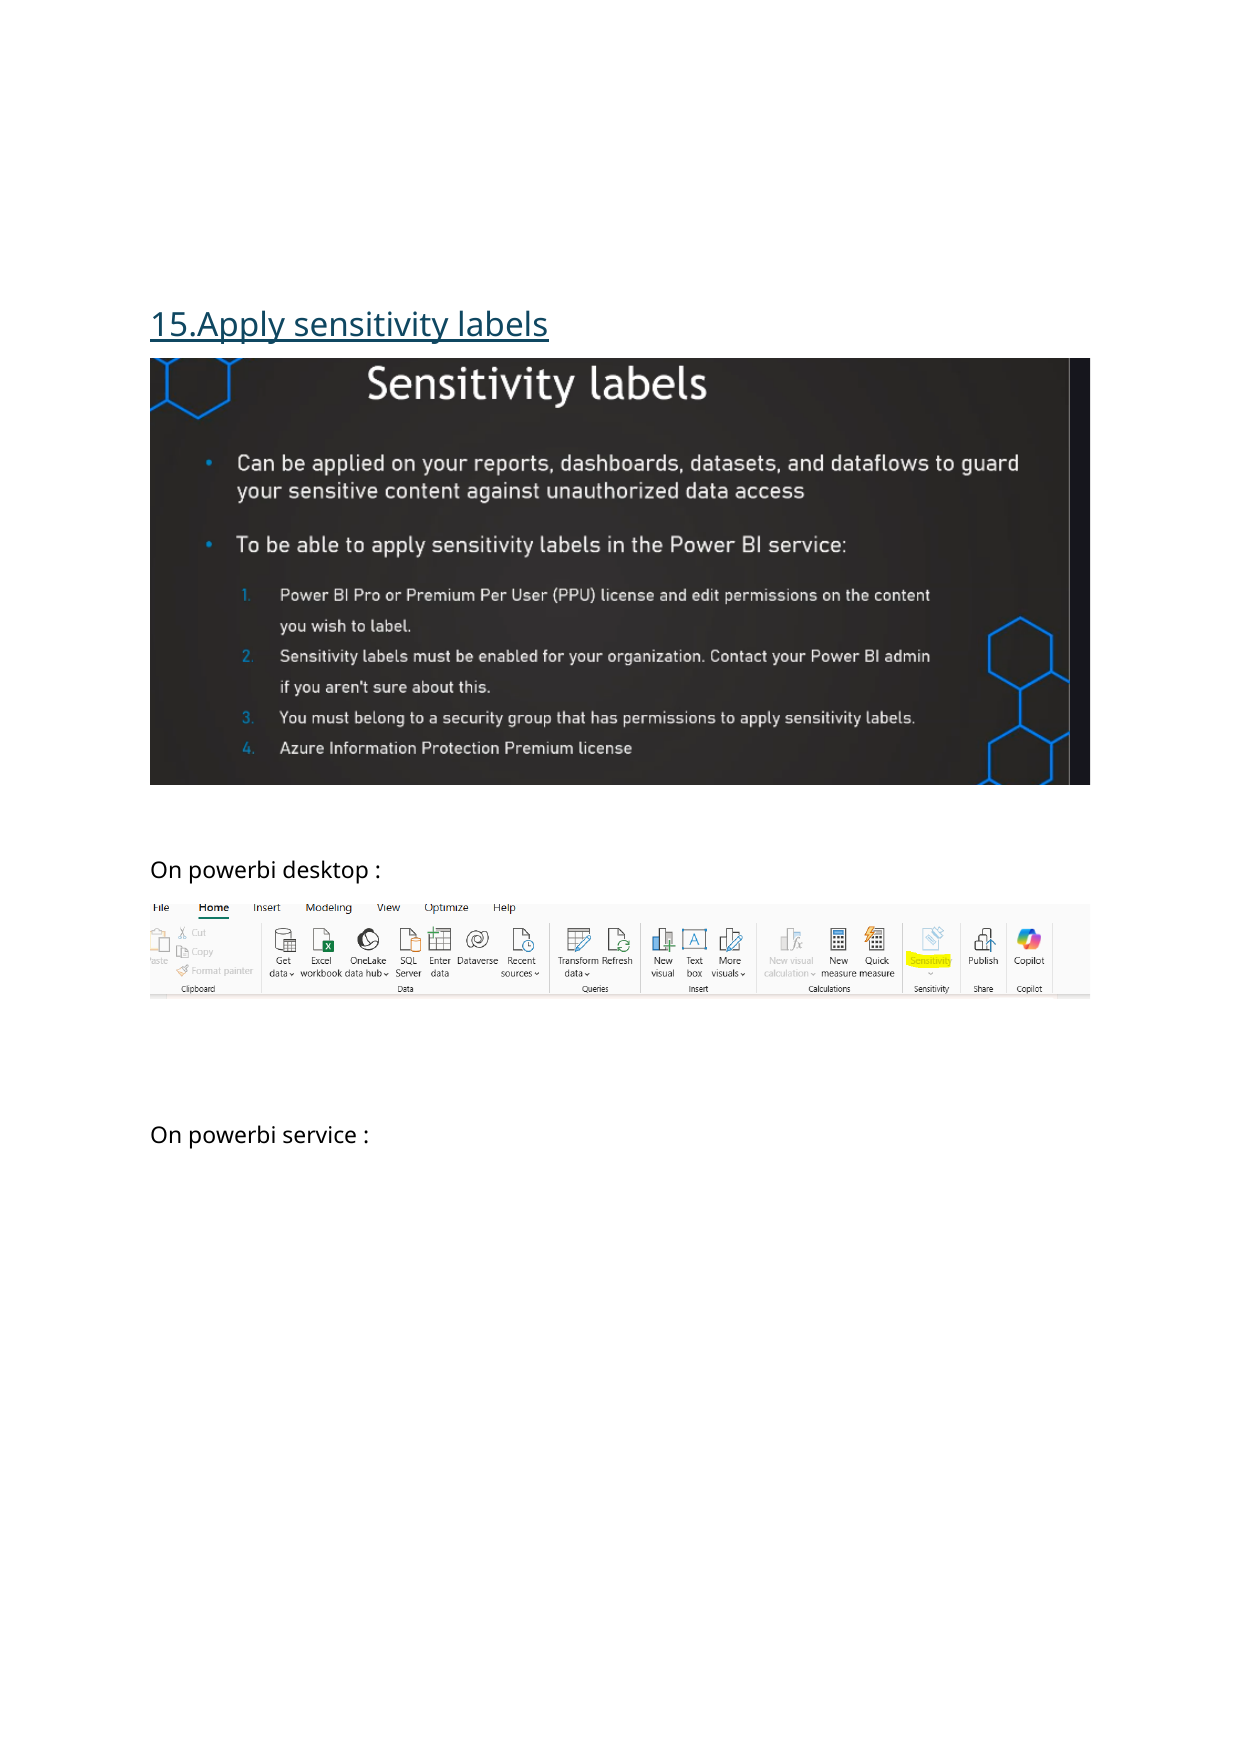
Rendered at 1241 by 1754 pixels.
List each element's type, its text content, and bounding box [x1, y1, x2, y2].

text On powerbi desktop : [150, 854, 1090, 885]
subtitle 15.Apply sensitivity labels [150, 301, 1090, 347]
picture [150, 358, 1091, 785]
picture [150, 904, 1091, 999]
text On powerbi service : [150, 1118, 1090, 1150]
